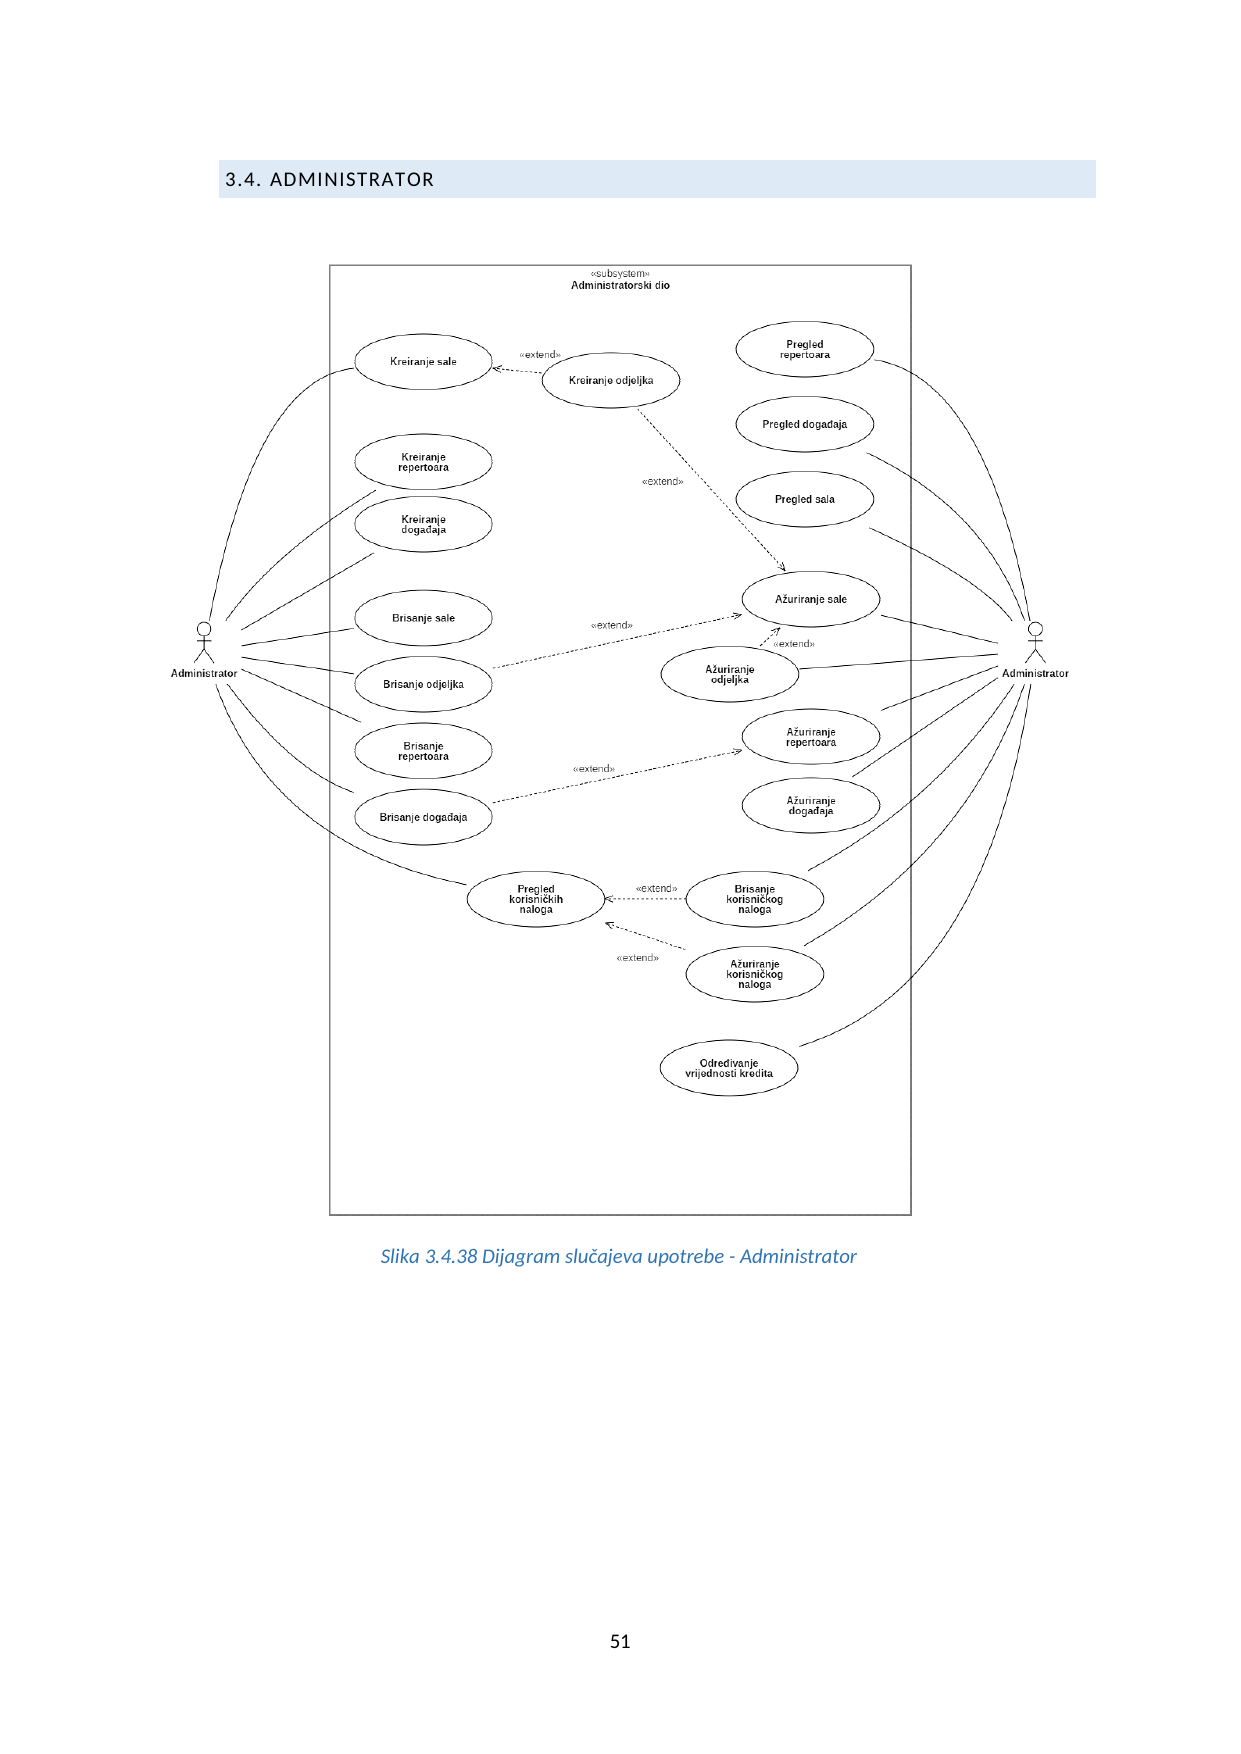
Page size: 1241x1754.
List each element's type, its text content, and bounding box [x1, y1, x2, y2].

subtitle Administrator [225, 167, 1090, 192]
picture [161, 262, 1079, 1220]
